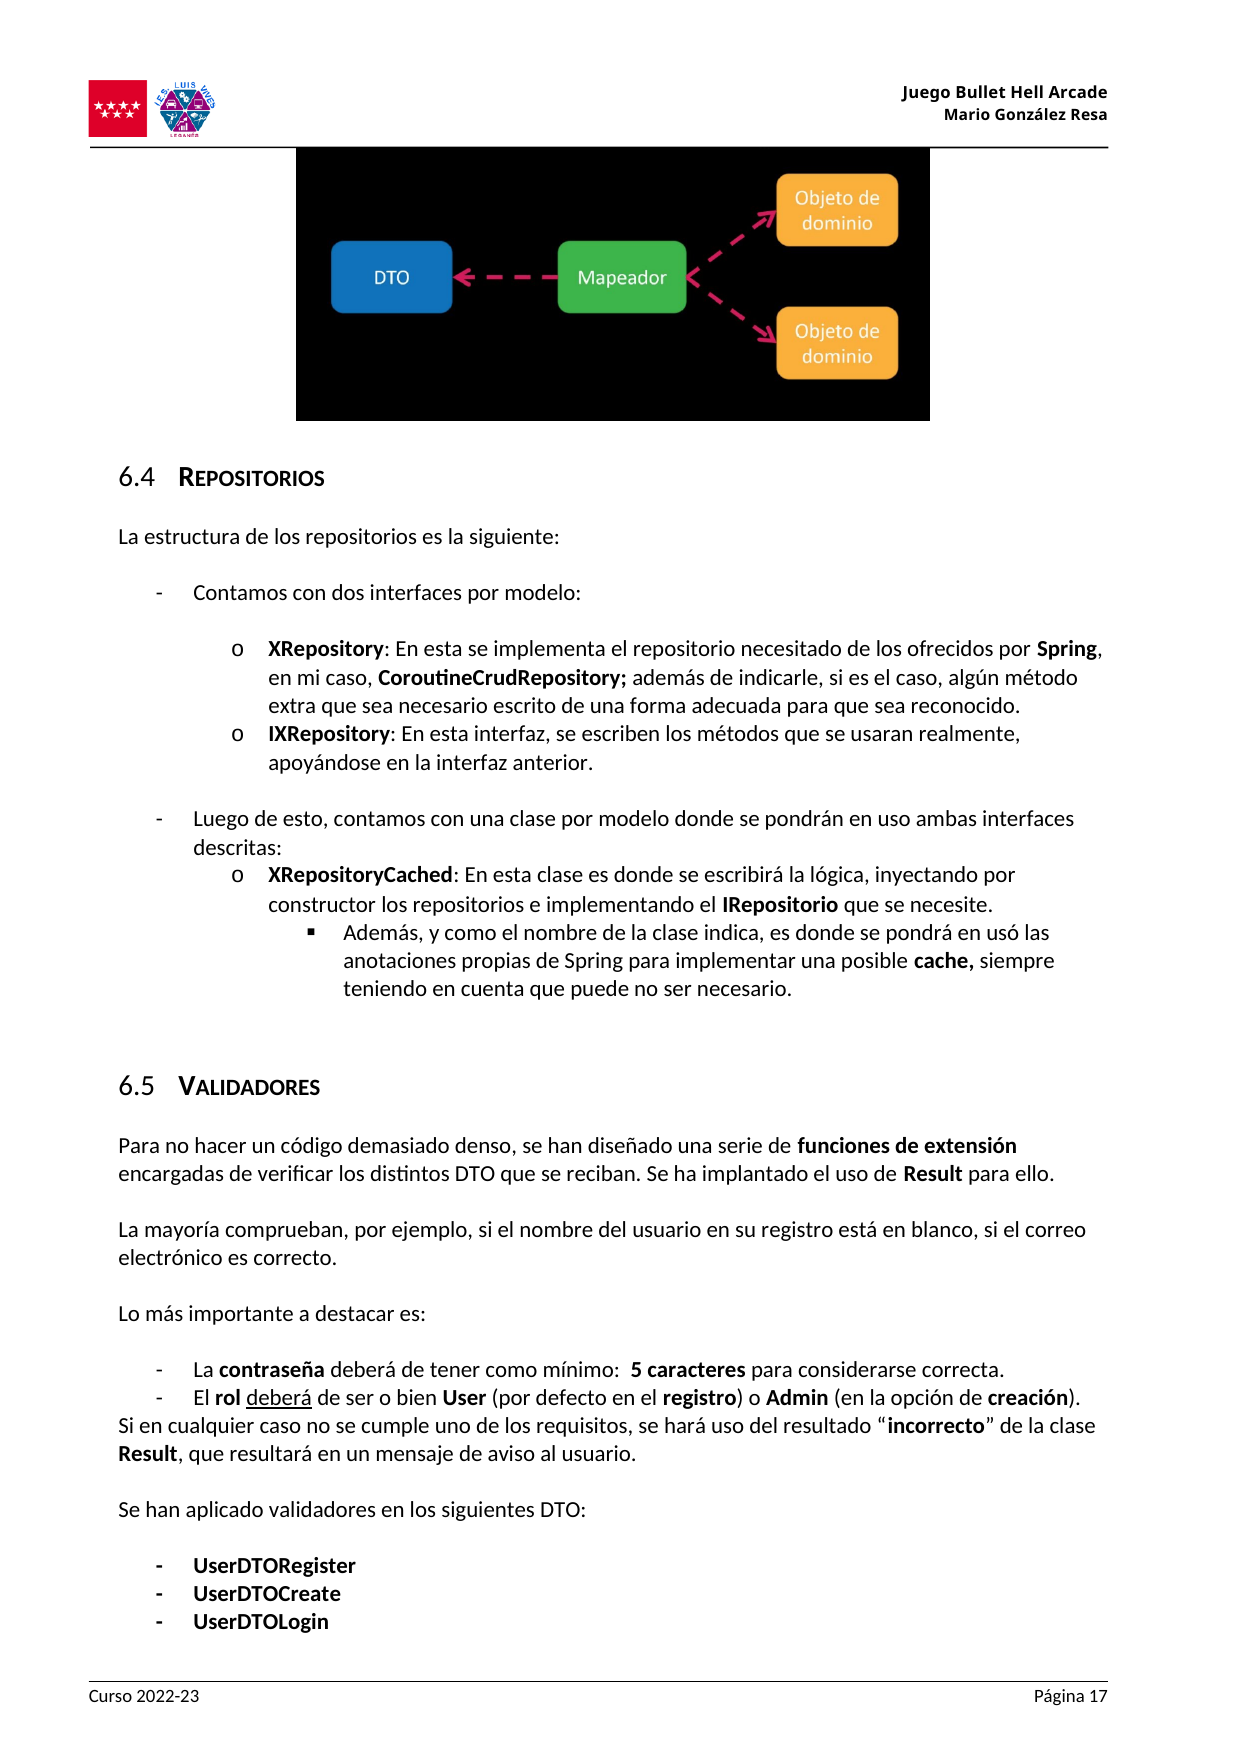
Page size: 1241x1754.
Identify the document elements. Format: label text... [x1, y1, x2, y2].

text La mayoría comprueban, por ejemplo, si el nombre del usuario en su registro está en blanco, si el correo electrónico es correcto. [118, 1215, 1107, 1271]
list UserDTOCreate [156, 1579, 1107, 1607]
list UserDTOLogin [156, 1607, 1107, 1635]
text Se han aplicado validadores en los siguientes DTO: [118, 1495, 1107, 1523]
picture [87, 80, 215, 136]
list Contamos con dos interfaces por modelo: [156, 578, 1107, 606]
list XRepositoryCached: En esta clase es donde se escribirá la lógica, inyectando por constructor los repositorios e implementando el IRepositorio que se necesite. [231, 861, 1107, 918]
list El rol deberá de ser o bien User (por defecto en el registro) o Admin (en la opción de creación). [156, 1383, 1107, 1411]
text Si en cualquier caso no se cumple uno de los requisitos, se hará uso del resultado “incorrecto” de la clase Result, que resultará en un mensaje de aviso al usuario. [118, 1411, 1107, 1467]
subtitle Repositorios [118, 458, 1107, 494]
subtitle Validadores [118, 1067, 1107, 1103]
text Lo más importante a destacar es: [118, 1299, 1107, 1327]
list XRepository: En esta se implementa el repositorio necesitado de los ofrecidos por Spring, en mi caso, CoroutineCrudRepository; además de indicarle, si es el caso, algún método extra que sea necesario escrito de una forma adecuada para que sea reconocido. [231, 634, 1107, 719]
list Luego de esto, contamos con una clase por modelo donde se pondrán en uso ambas interfaces descritas: [156, 804, 1107, 861]
list La contraseña deberá de tener como mínimo: 5 caracteres para considerarse correcta. [156, 1355, 1107, 1383]
text Para no hacer un código demasiado denso, se han diseñado una serie de funciones de extensión encargadas de verificar los distintos DTO que se reciban. Se ha implantado el uso de Result para ello. [118, 1131, 1107, 1187]
text La estructura de los repositorios es la siguiente: [118, 522, 1107, 550]
list UserDTORegister [156, 1551, 1107, 1579]
picture [296, 147, 930, 421]
list IXRepository: En esta interfaz, se escriben los métodos que se usaran realmente, apoyándose en la interfaz anterior. [231, 719, 1107, 777]
list Además, y como el nombre de la clase indica, es donde se pondrá en usó las anotaciones propias de Spring para implementar una posible cache, siempre teniendo en cuenta que puede no ser necesario. [306, 918, 1107, 1002]
